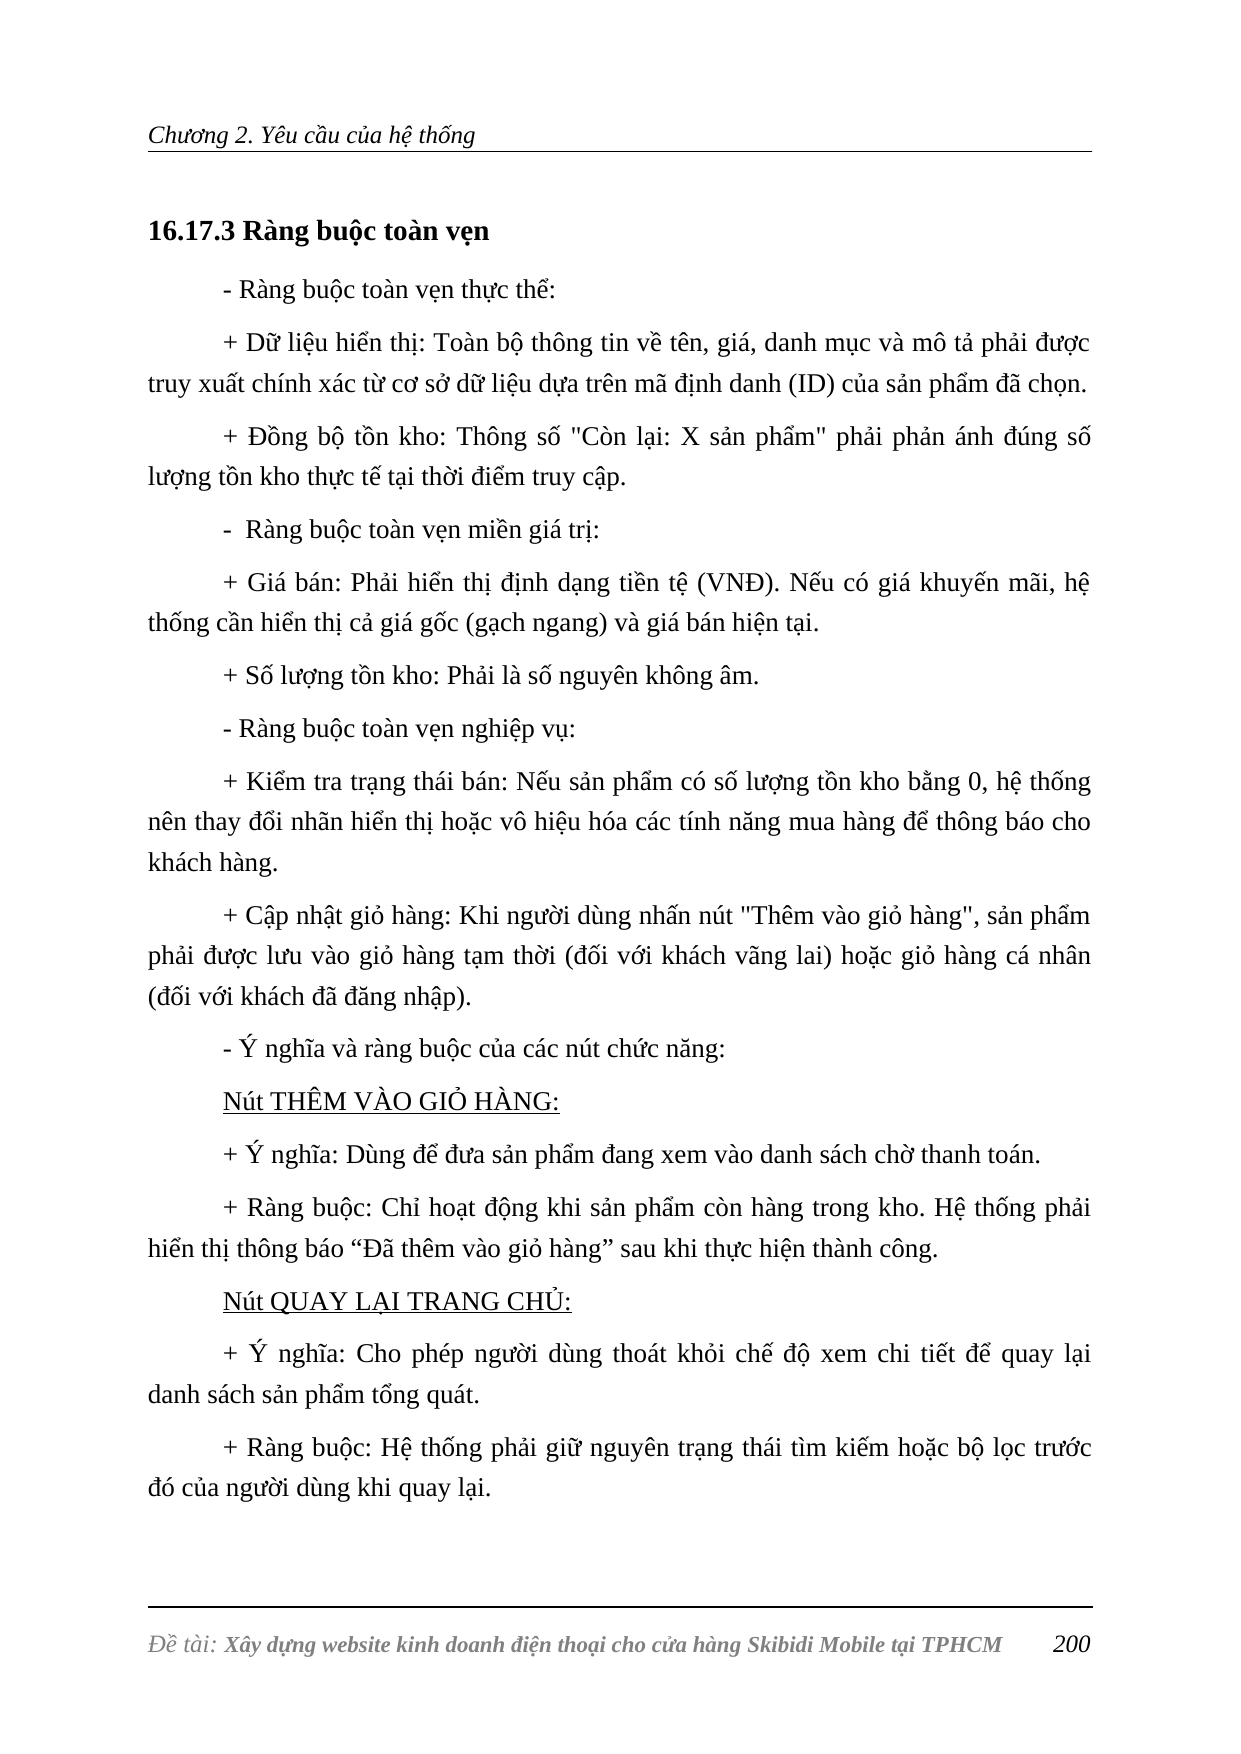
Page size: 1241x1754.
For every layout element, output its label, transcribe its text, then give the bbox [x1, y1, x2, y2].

text + Ý nghĩa: Cho phép người dùng thoát khỏi chế độ xem chi tiết để quay lại danh sách sản phẩm tổng quát. [148, 1338, 1092, 1409]
text + Dữ liệu hiển thị: Toàn bộ thông tin về tên, giá, danh mục và mô tả phải được truy xuất chính xác từ cơ sở dữ liệu dựa trên mã định danh (ID) của sản phẩm đã chọn. [148, 326, 1092, 398]
text + Kiểm tra trạng thái bán: Nếu sản phẩm có số lượng tồn kho bằng 0, hệ thống nên thay đổi nhãn hiển thị hoặc vô hiệu hóa các tính năng mua hàng để thông báo cho khách hàng. [148, 765, 1092, 877]
text + Đồng bộ tồn kho: Thông số "Còn lại: X sản phẩm" phải phản ánh đúng số lượng tồn kho thực tế tại thời điểm truy cập. [148, 420, 1092, 491]
text + Ràng buộc: Hệ thống phải giữ nguyên trạng thái tìm kiếm hoặc bộ lọc trước đó của người dùng khi quay lại. [148, 1431, 1092, 1502]
text - Ý nghĩa và ràng buộc của các nút chức năng: [148, 1033, 1092, 1064]
text + Ràng buộc: Chỉ hoạt động khi sản phẩm còn hàng trong kho. Hệ thống phải hiển thị thông báo “Đã thêm vào giỏ hàng” sau khi thực hiện thành công. [148, 1191, 1092, 1263]
text - Ràng buộc toàn vẹn nghiệp vụ: [148, 712, 1092, 743]
text - Ràng buộc toàn vẹn miền giá trị: [148, 513, 1092, 544]
text - Ràng buộc toàn vẹn thực thể: [148, 273, 1092, 304]
text Nút QUAY LẠI TRANG CHỦ: [148, 1285, 1092, 1316]
text Nút THÊM VÀO GIỎ HÀNG: [148, 1086, 1092, 1117]
text + Số lượng tồn kho: Phải là số nguyên không âm. [148, 659, 1092, 690]
text + Cập nhật giỏ hàng: Khi người dùng nhấn nút "Thêm vào giỏ hàng", sản phẩm phải được lưu vào giỏ hàng tạm thời (đối với khách vãng lai) hoặc giỏ hàng cá nhân (đối với khách đã đăng nhập). [148, 899, 1092, 1011]
text + Giá bán: Phải hiển thị định dạng tiền tệ (VNĐ). Nếu có giá khuyến mãi, hệ thống cần hiển thị cả giá gốc (gạch ngang) và giá bán hiện tại. [148, 566, 1092, 637]
subtitle Ràng buộc toàn vẹn [148, 207, 1092, 248]
text + Ý nghĩa: Dùng để đưa sản phẩm đang xem vào danh sách chờ thanh toán. [148, 1138, 1092, 1169]
